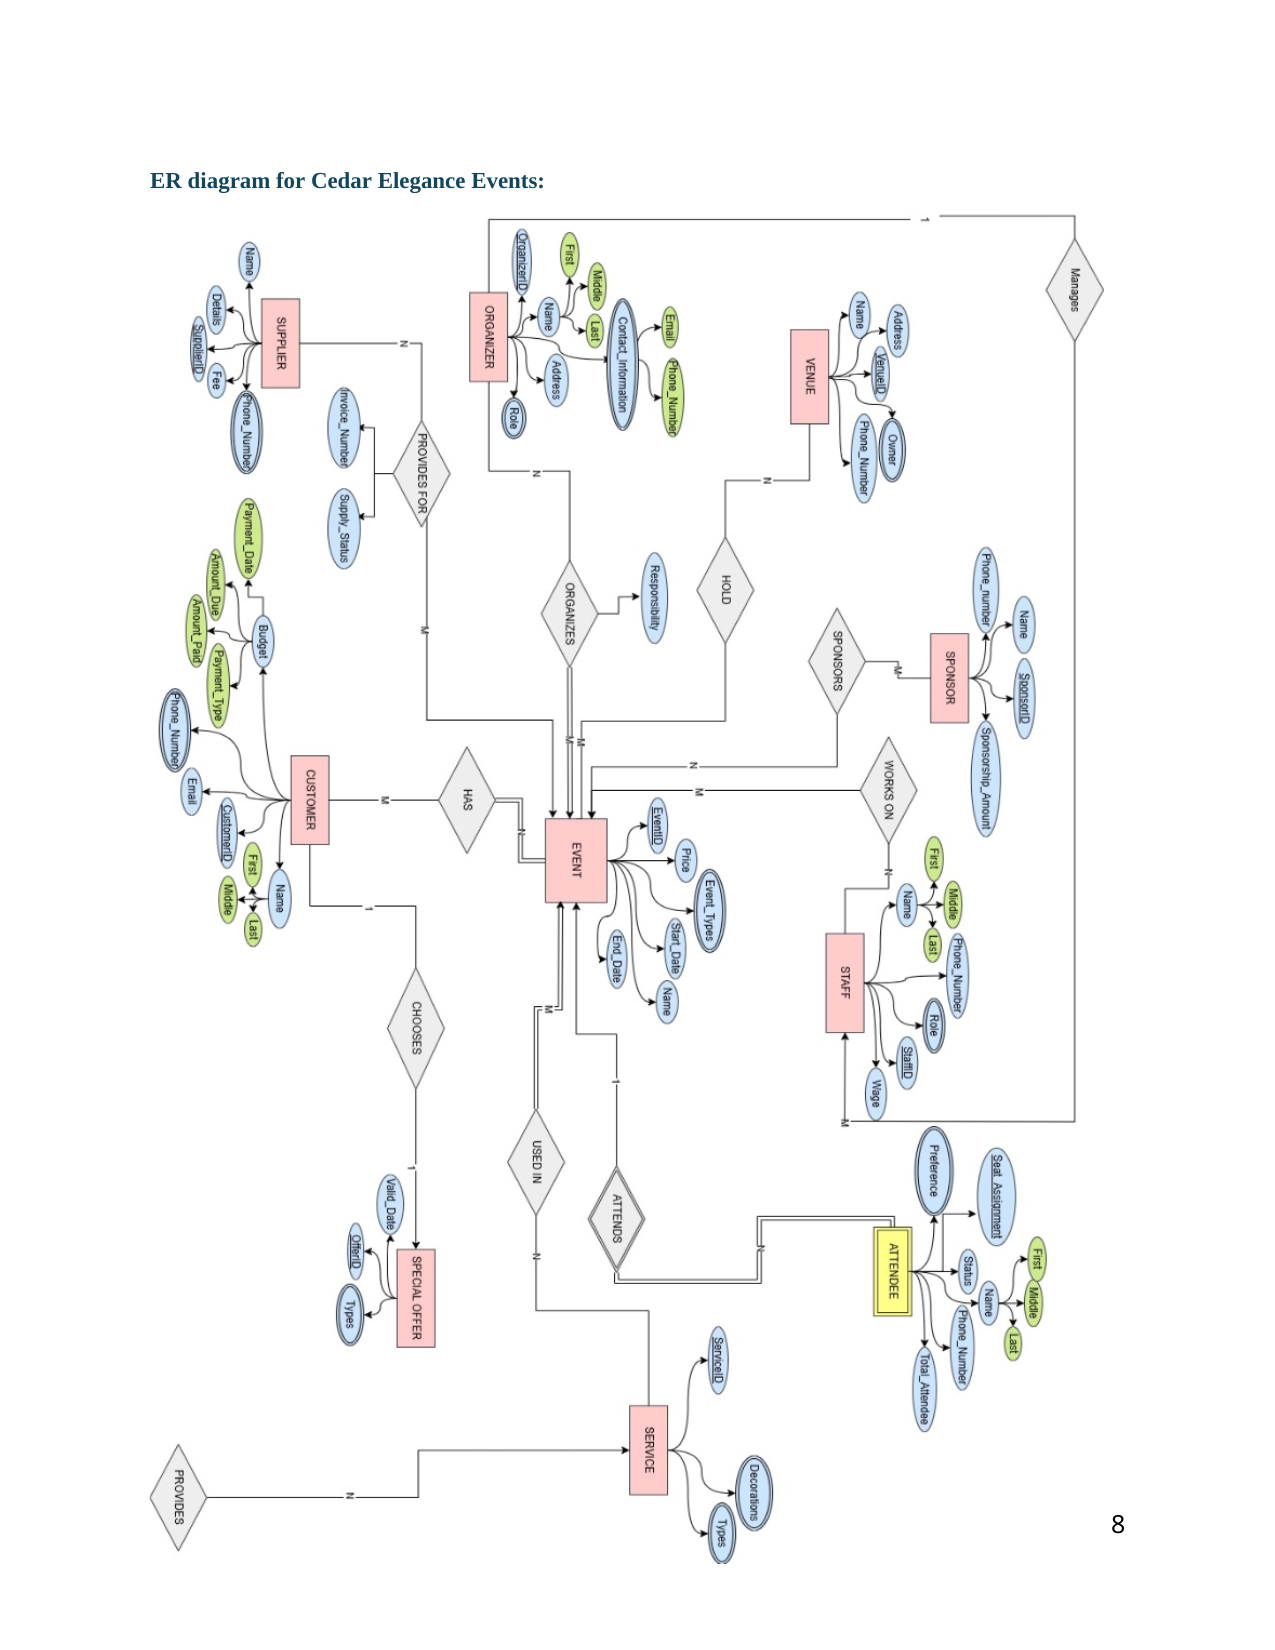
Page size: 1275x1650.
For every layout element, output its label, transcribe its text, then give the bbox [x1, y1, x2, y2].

subtitle ER diagram for Cedar Elegance Events: [150, 167, 1125, 193]
picture [151, 207, 1104, 1564]
